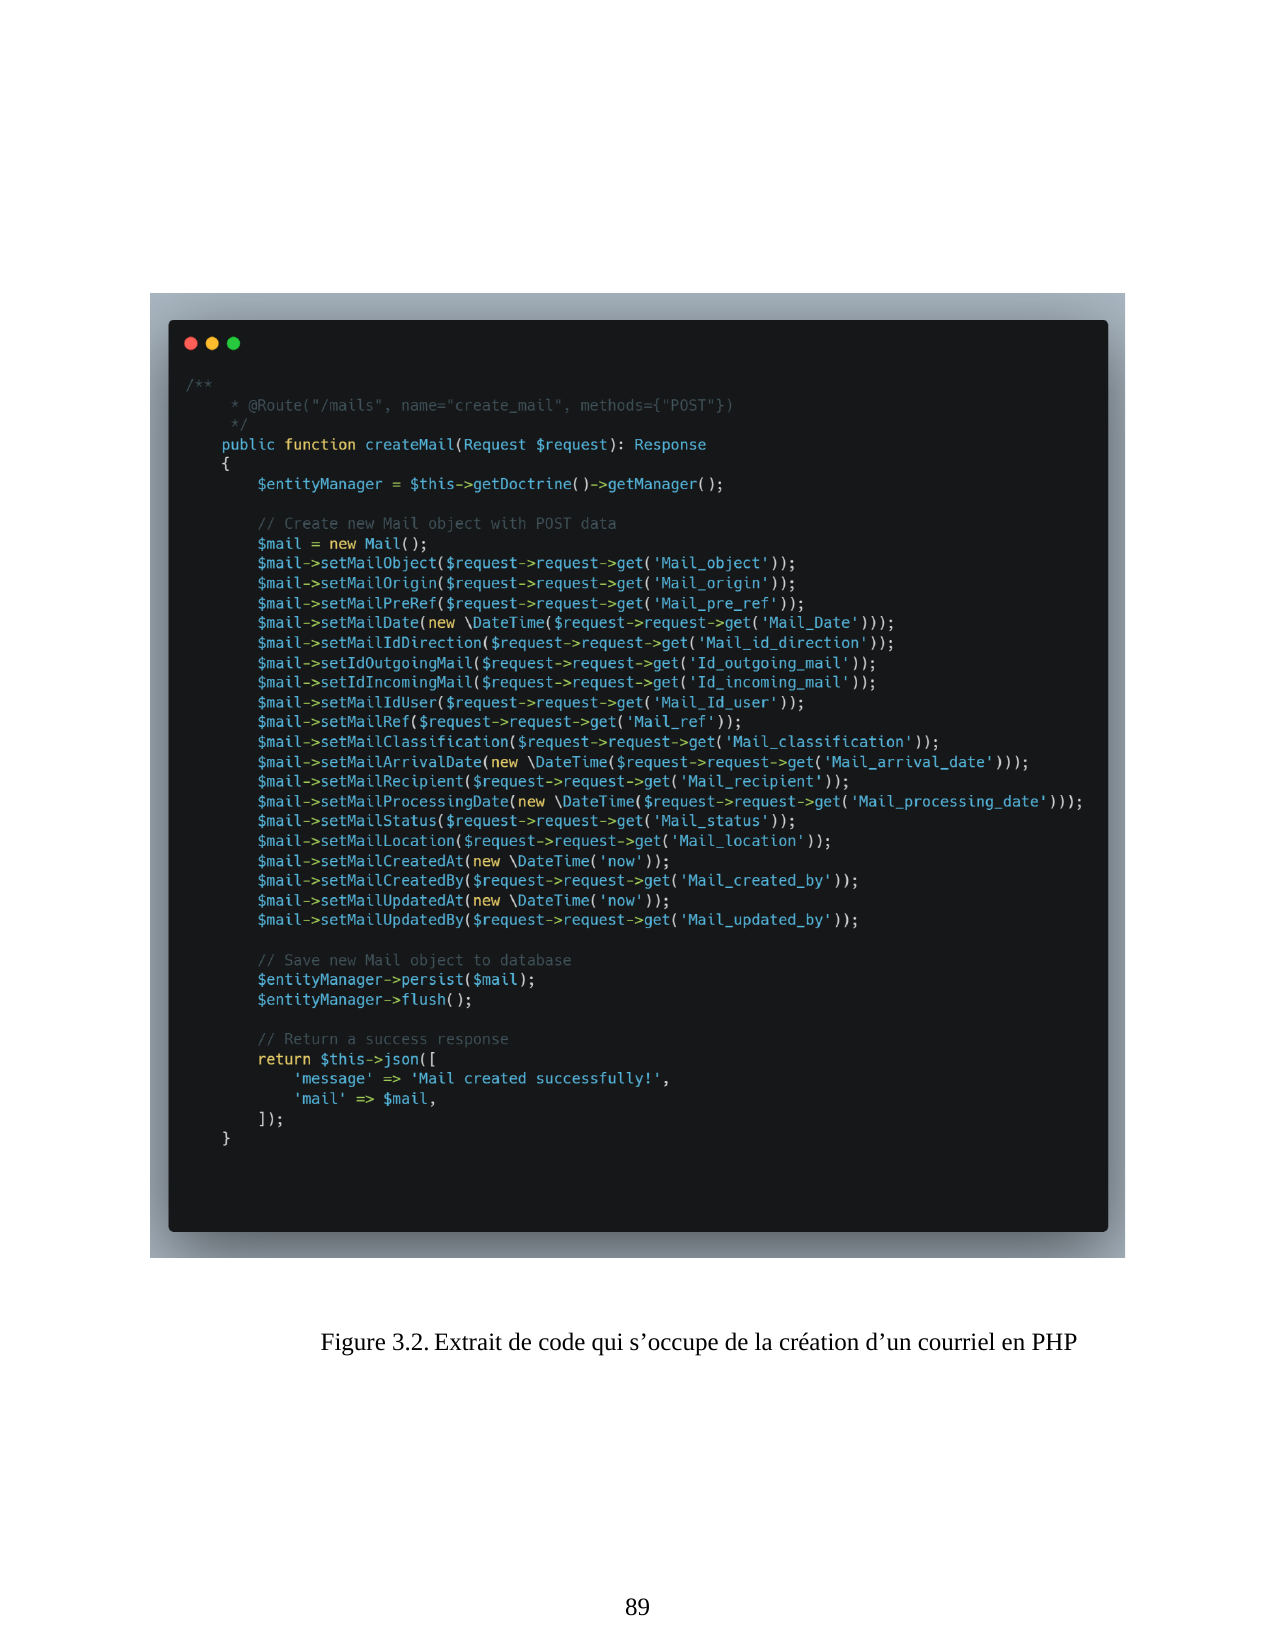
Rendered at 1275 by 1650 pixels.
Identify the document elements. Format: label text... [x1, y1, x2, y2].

picture [150, 293, 1125, 1258]
text Extrait de code qui s’occupe de la création d’un courriel en PHP [327, 1327, 1125, 1355]
